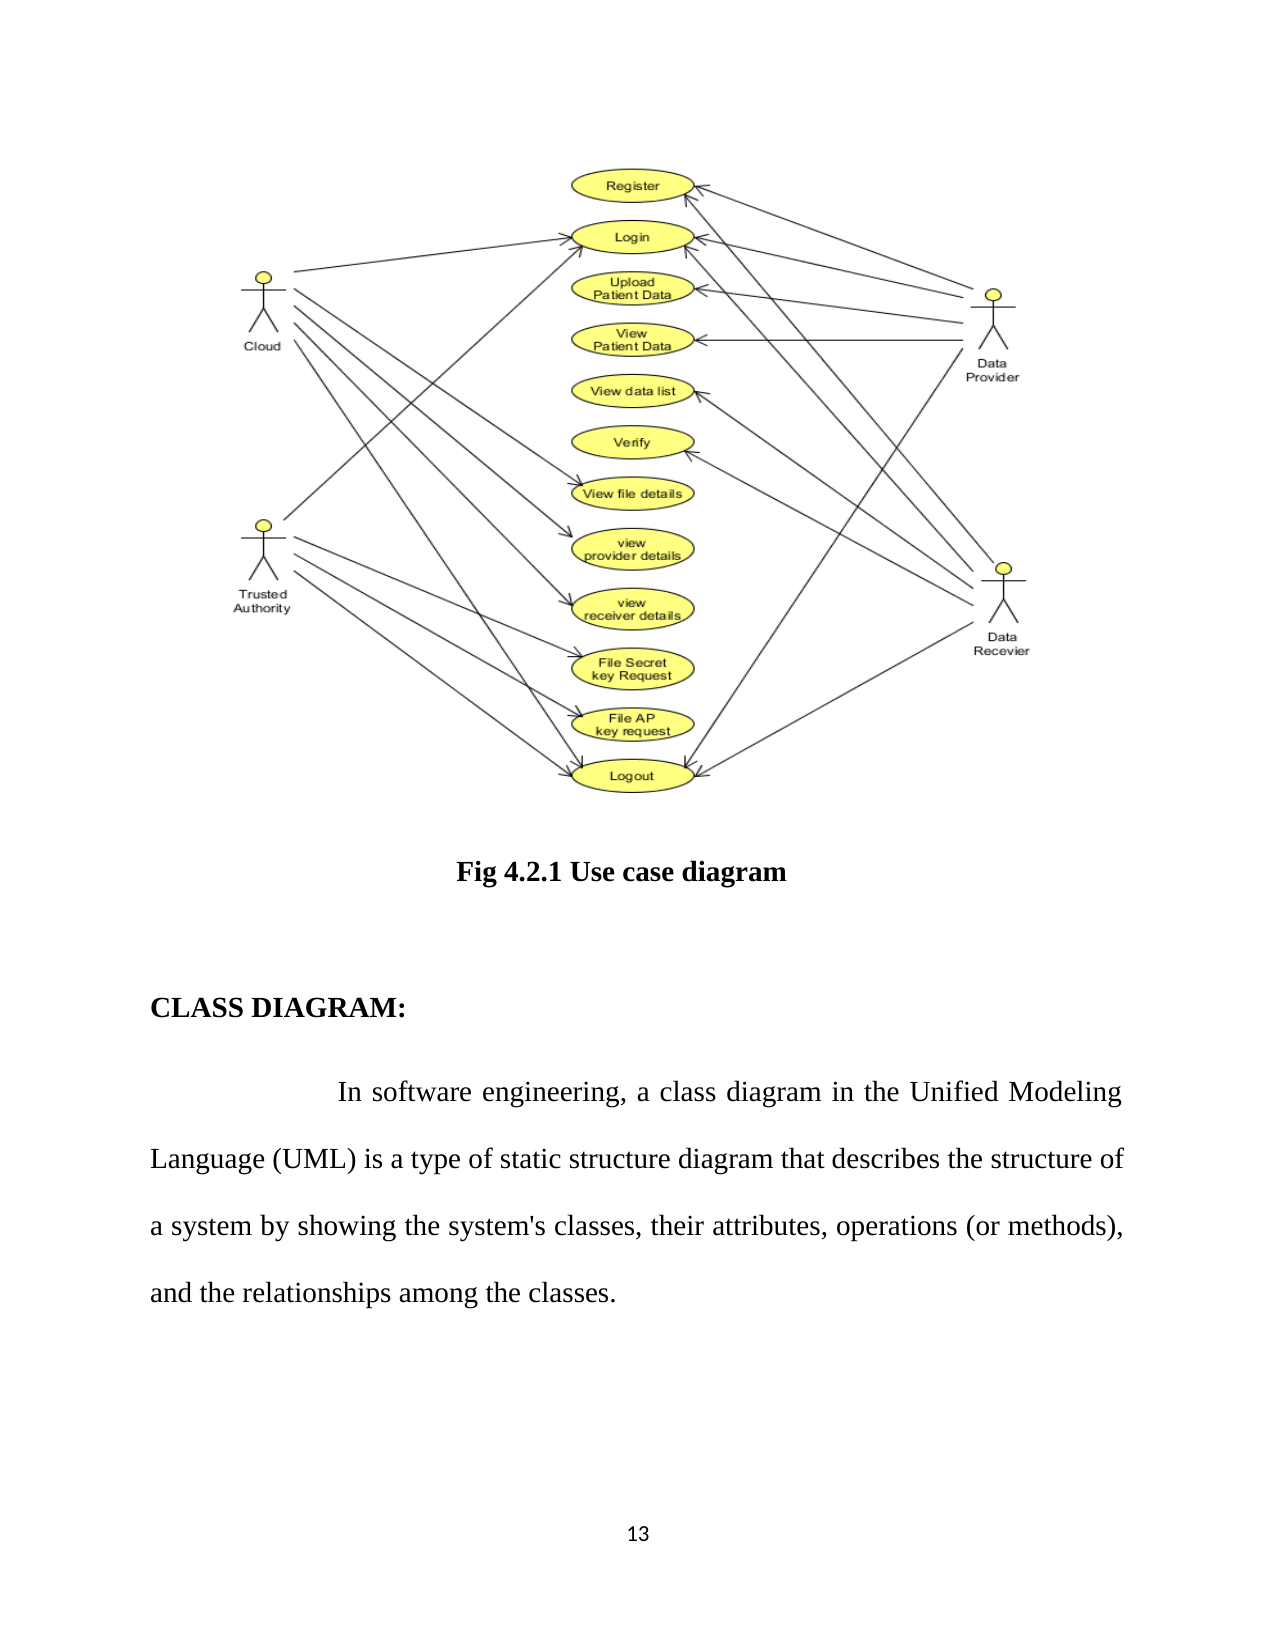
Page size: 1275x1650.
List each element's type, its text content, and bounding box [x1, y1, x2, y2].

text In software engineering, a class diagram in the Unified Modeling Language (UML) is a type of static structure diagram that describes the structure of a system by showing the system's classes, their attributes, operations (or methods), and the relationships among the classes. [150, 1074, 1125, 1309]
text Fig 4.2.1 Use case diagram [150, 854, 1125, 887]
picture [224, 150, 1051, 809]
text CLASS DIAGRAM: [150, 990, 1125, 1024]
